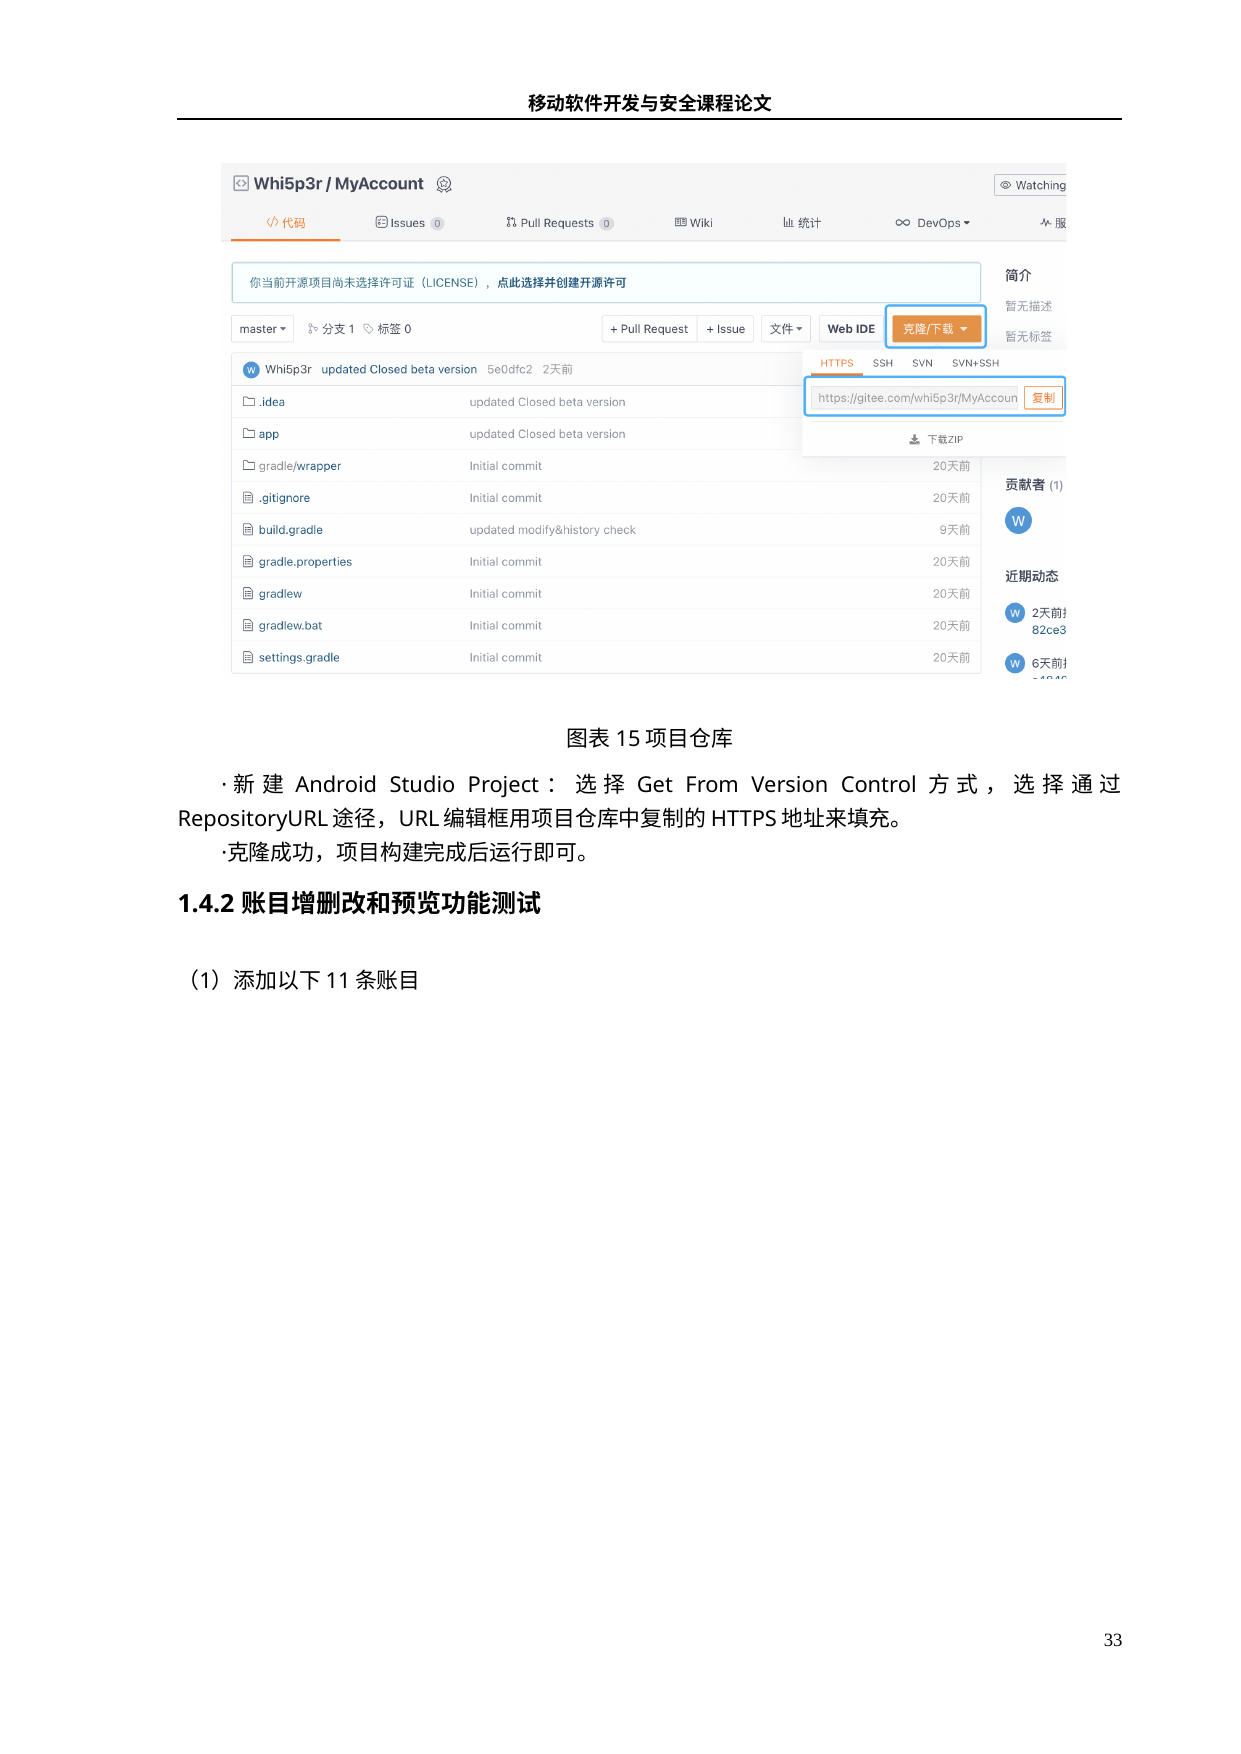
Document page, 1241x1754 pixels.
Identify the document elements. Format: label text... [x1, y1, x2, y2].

subtitle 账目增删改和预览功能测试 [177, 868, 1122, 936]
list ·克隆成功，项目构建完成后运行即可。 [177, 834, 1122, 868]
picture [221, 163, 1067, 679]
list ·新建Android Studio Project：选择Get From Version Control方式，选择通过RepositoryURL途径，URL编辑框用项目仓库中复制的HTTPS地址来填充。 [177, 766, 1122, 834]
text 图表 15 项目仓库 [177, 720, 1122, 754]
text （1）添加以下11条账目 [177, 962, 1122, 996]
